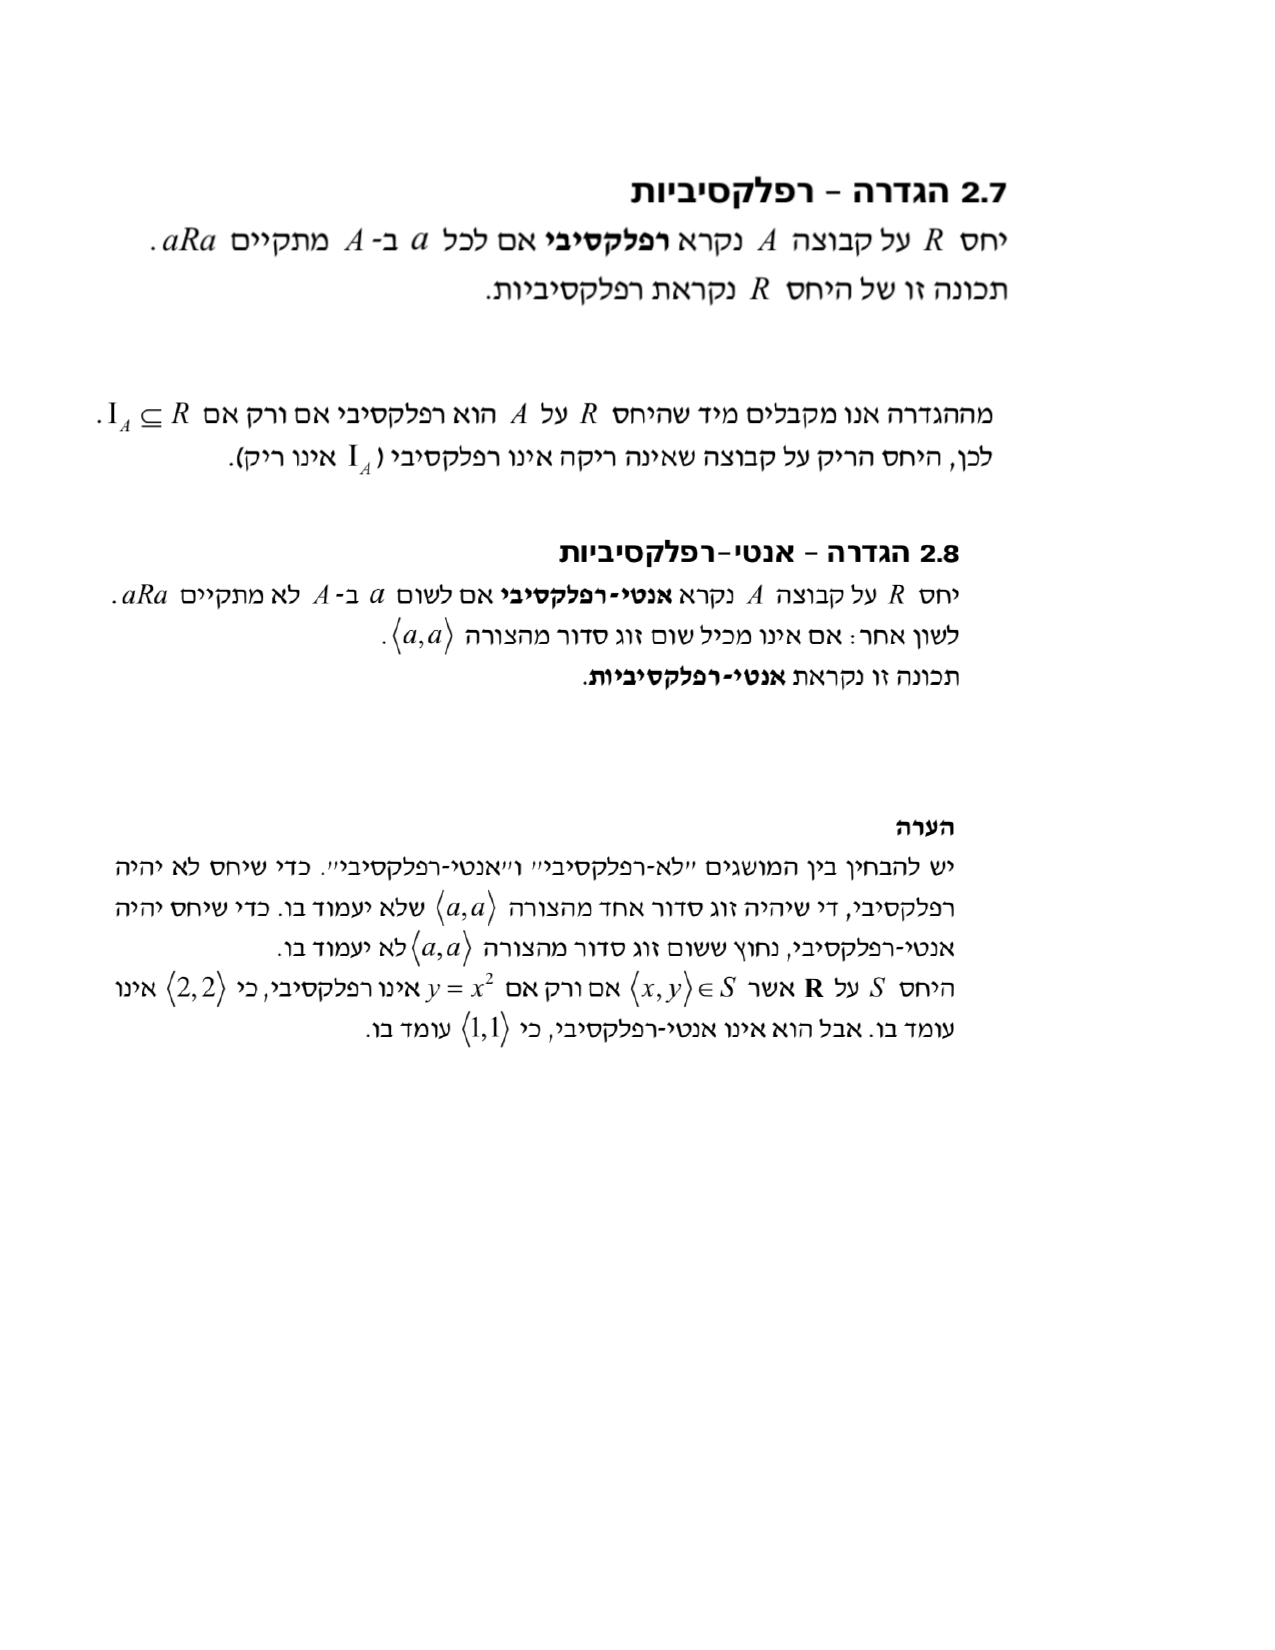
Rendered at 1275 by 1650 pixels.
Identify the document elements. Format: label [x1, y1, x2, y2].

picture [75, 521, 1050, 726]
picture [75, 782, 1050, 1089]
picture [75, 150, 1050, 359]
picture [75, 360, 1050, 519]
